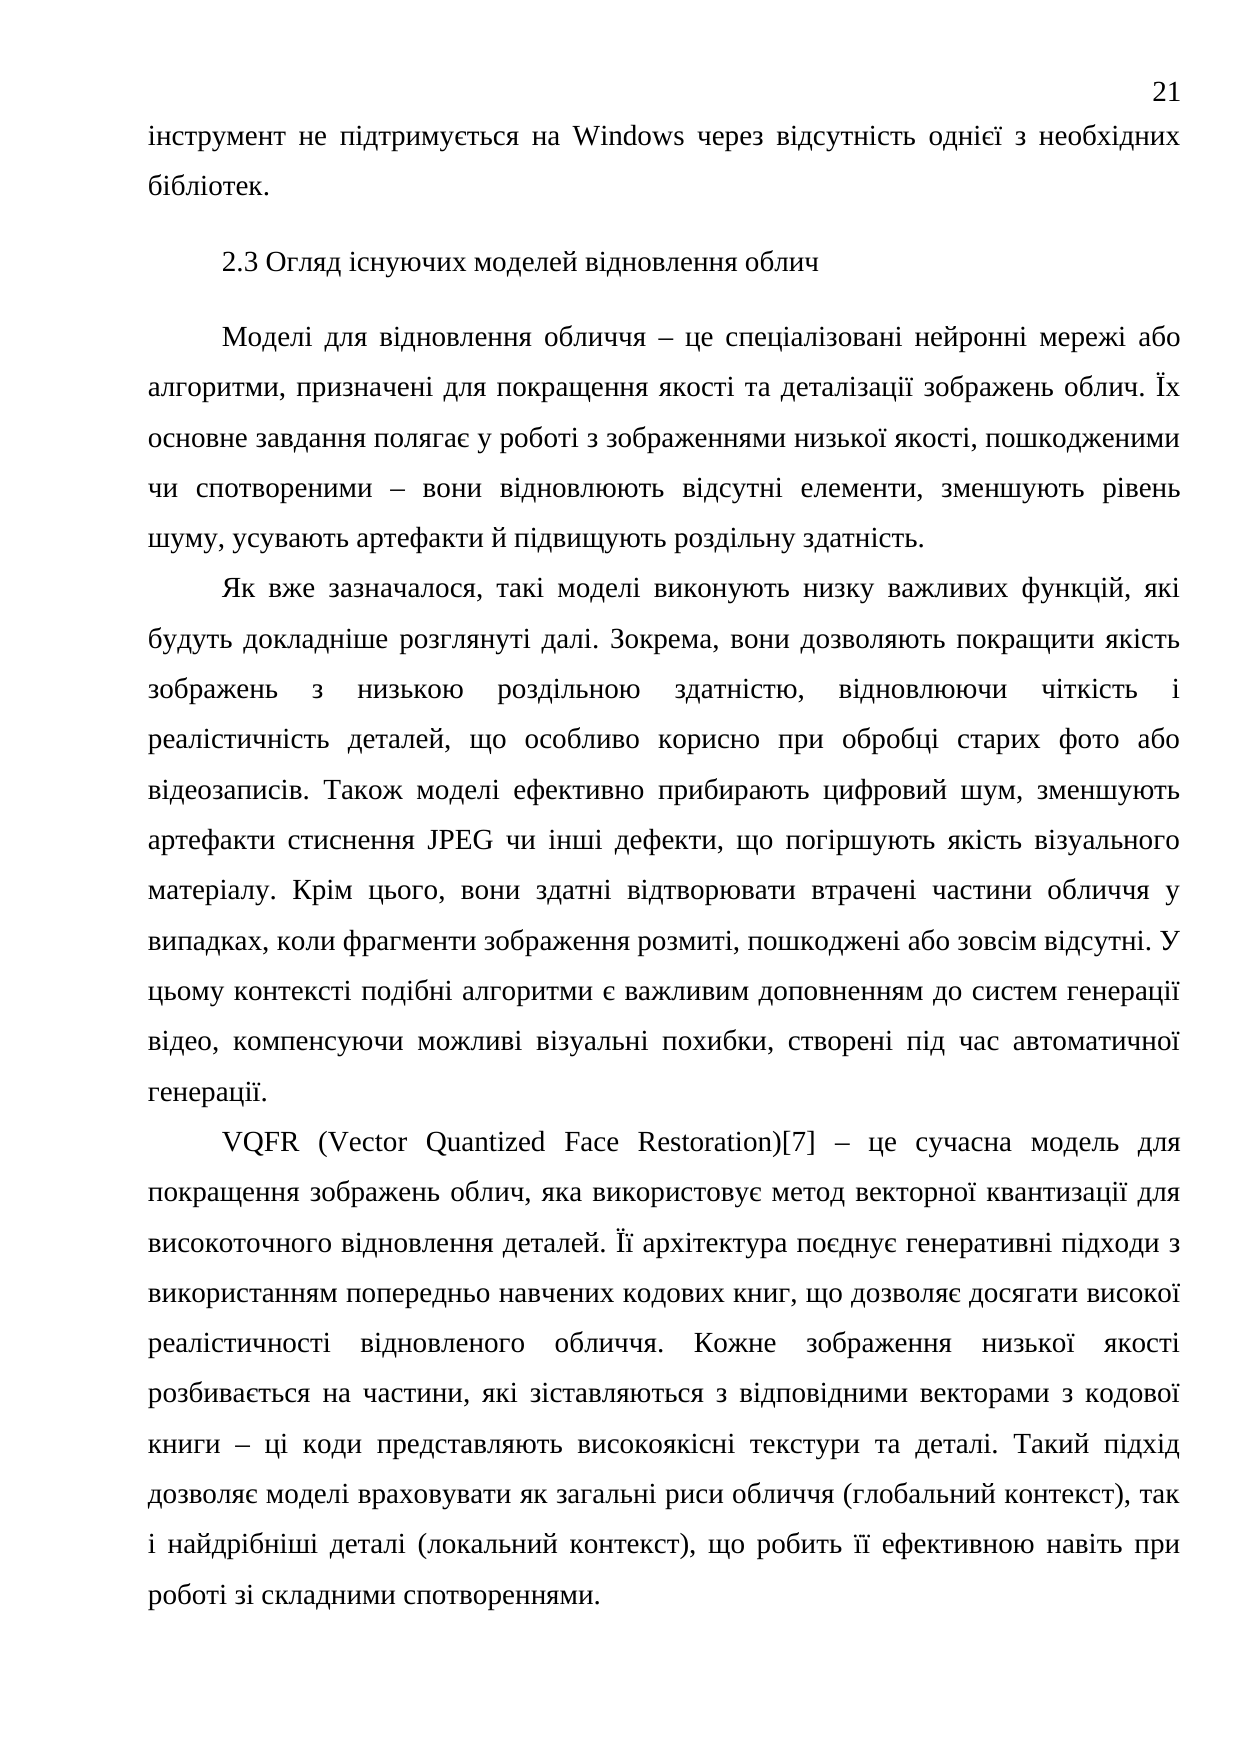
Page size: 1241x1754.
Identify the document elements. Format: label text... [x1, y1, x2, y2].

subtitle 2.3 Огляд існуючих моделей відновлення облич [148, 244, 1181, 277]
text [148, 118, 1181, 202]
text Як вже зазначалося, такі моделі виконують низку важливих функцій, які будуть докладніше розглянуті далі. Зокрема, вони дозволяють покращити якість зображень з низькою роздільною здатністю, відновлюючи чіткість і реалістичність деталей, що особливо корисно при обробці старих фото або відеозаписів. Також моделі ефективно прибирають цифровий шум, зменшують артефакти стиснення JPEG чи інші дефекти, що погіршують якість візуального матеріалу. Крім цього, вони здатні відтворювати втрачені частини обличчя у випадках, коли фрагменти зображення розмиті, пошкоджені або зовсім відсутні. У цьому контексті подібні алгоритми є важливим доповненням до систем генерації відео, компенсуючи можливі візуальні похибки, створені під час автоматичної генерації. [148, 571, 1181, 1107]
text Моделі для відновлення обличчя – це спеціалізовані нейронні мережі або алгоритми, призначені для покращення якості та деталізації зображень облич. Їх основне завдання полягає у роботі з зображеннями низької якості, пошкодженими чи спотвореними – вони відновлюють відсутні елементи, зменшують рівень шуму, усувають артефакти й підвищують роздільну здатність. [148, 319, 1181, 554]
text VQFR (Vector Quantized Face Restoration)[7] – це сучасна модель для покращення зображень облич, яка використовує метод векторної квантизації для високоточного відновлення деталей. Її архітектура поєднує генеративні підходи з використанням попередньо навчених кодових книг, що дозволяє досягати високої реалістичності відновленого обличчя. Кожне зображення низької якості розбивається на частини, які зіставляються з відповідними векторами з кодової книги – ці коди представляють високоякісні текстури та деталі. Такий підхід дозволяє моделі враховувати як загальні риси обличчя (глобальний контекст), так і найдрібніші деталі (локальний контекст), що робить її ефективною навіть при роботі зі складними спотвореннями. [148, 1124, 1181, 1610]
